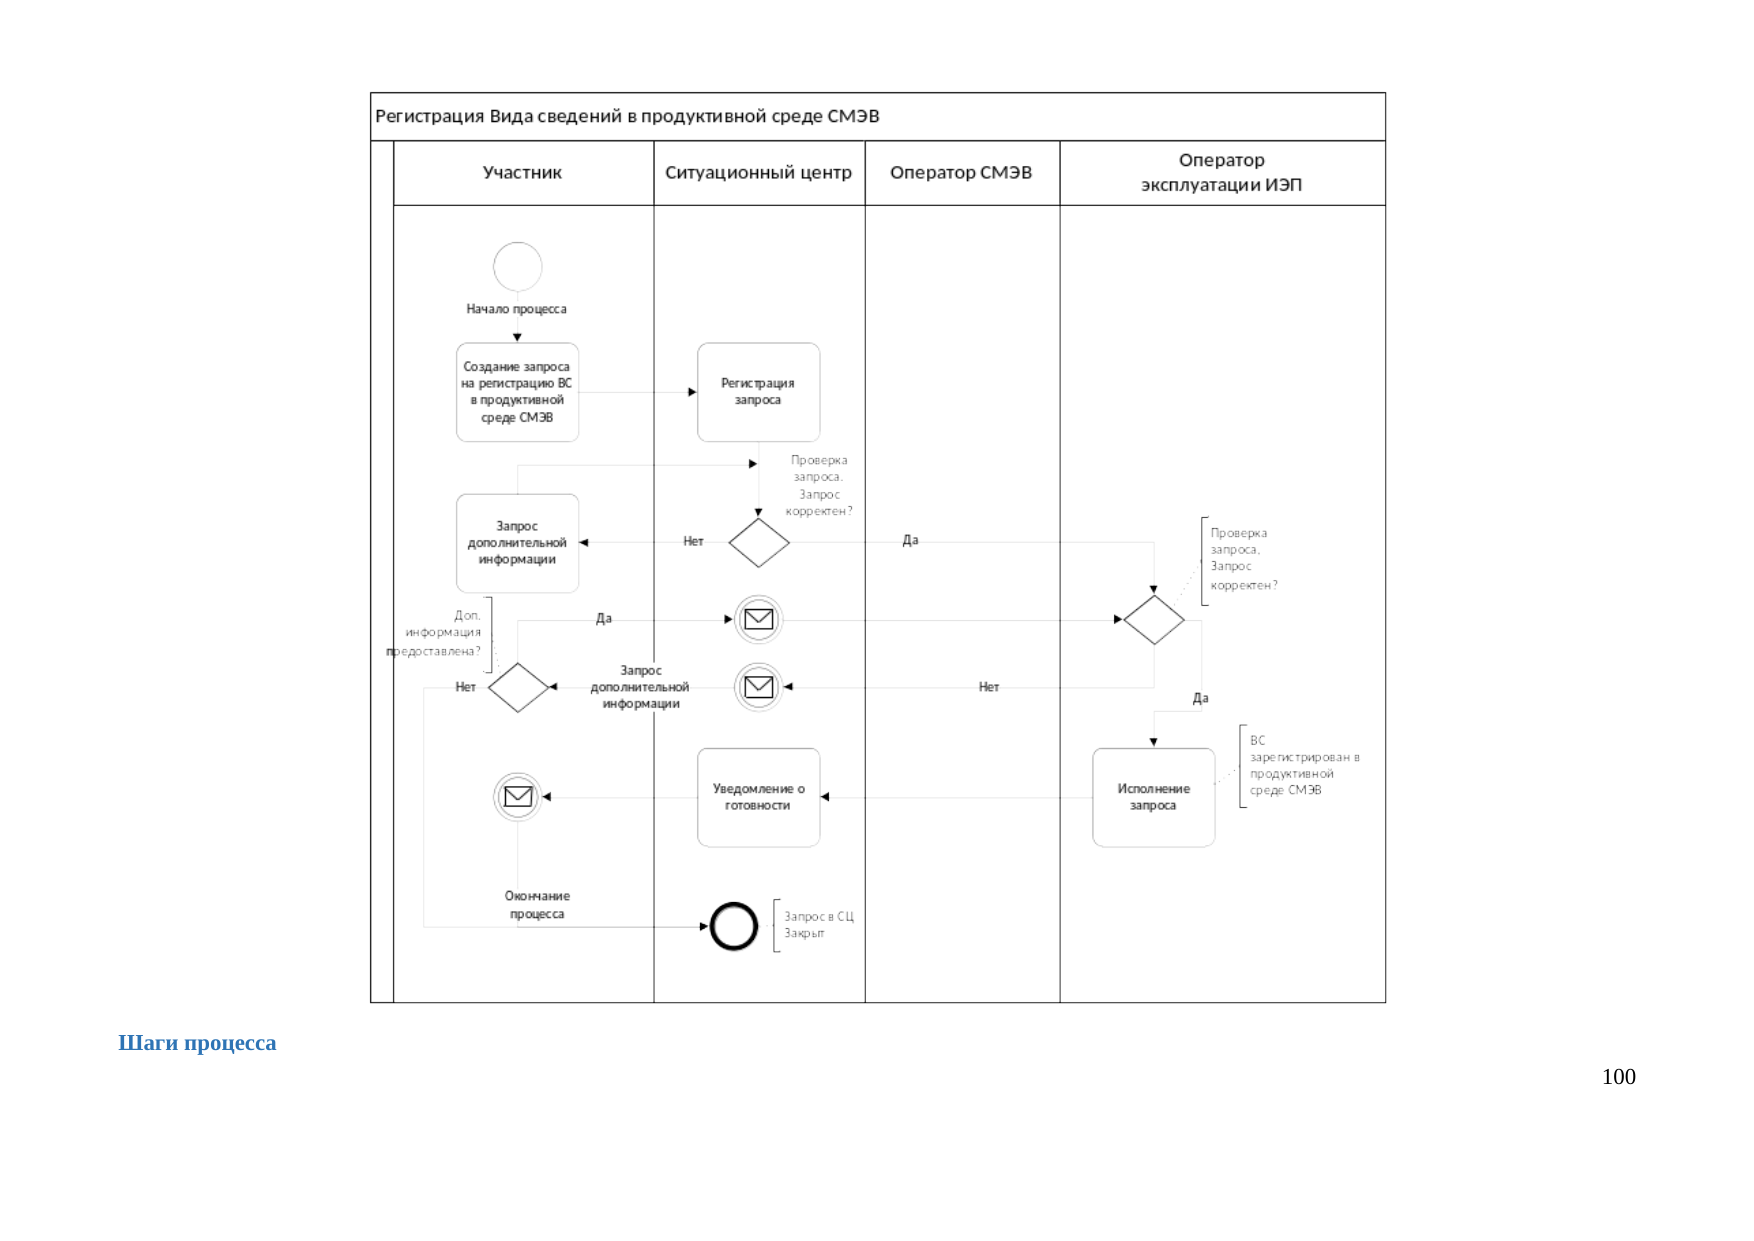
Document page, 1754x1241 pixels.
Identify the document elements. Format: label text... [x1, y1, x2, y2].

text Шаги процесса [118, 1029, 1636, 1056]
